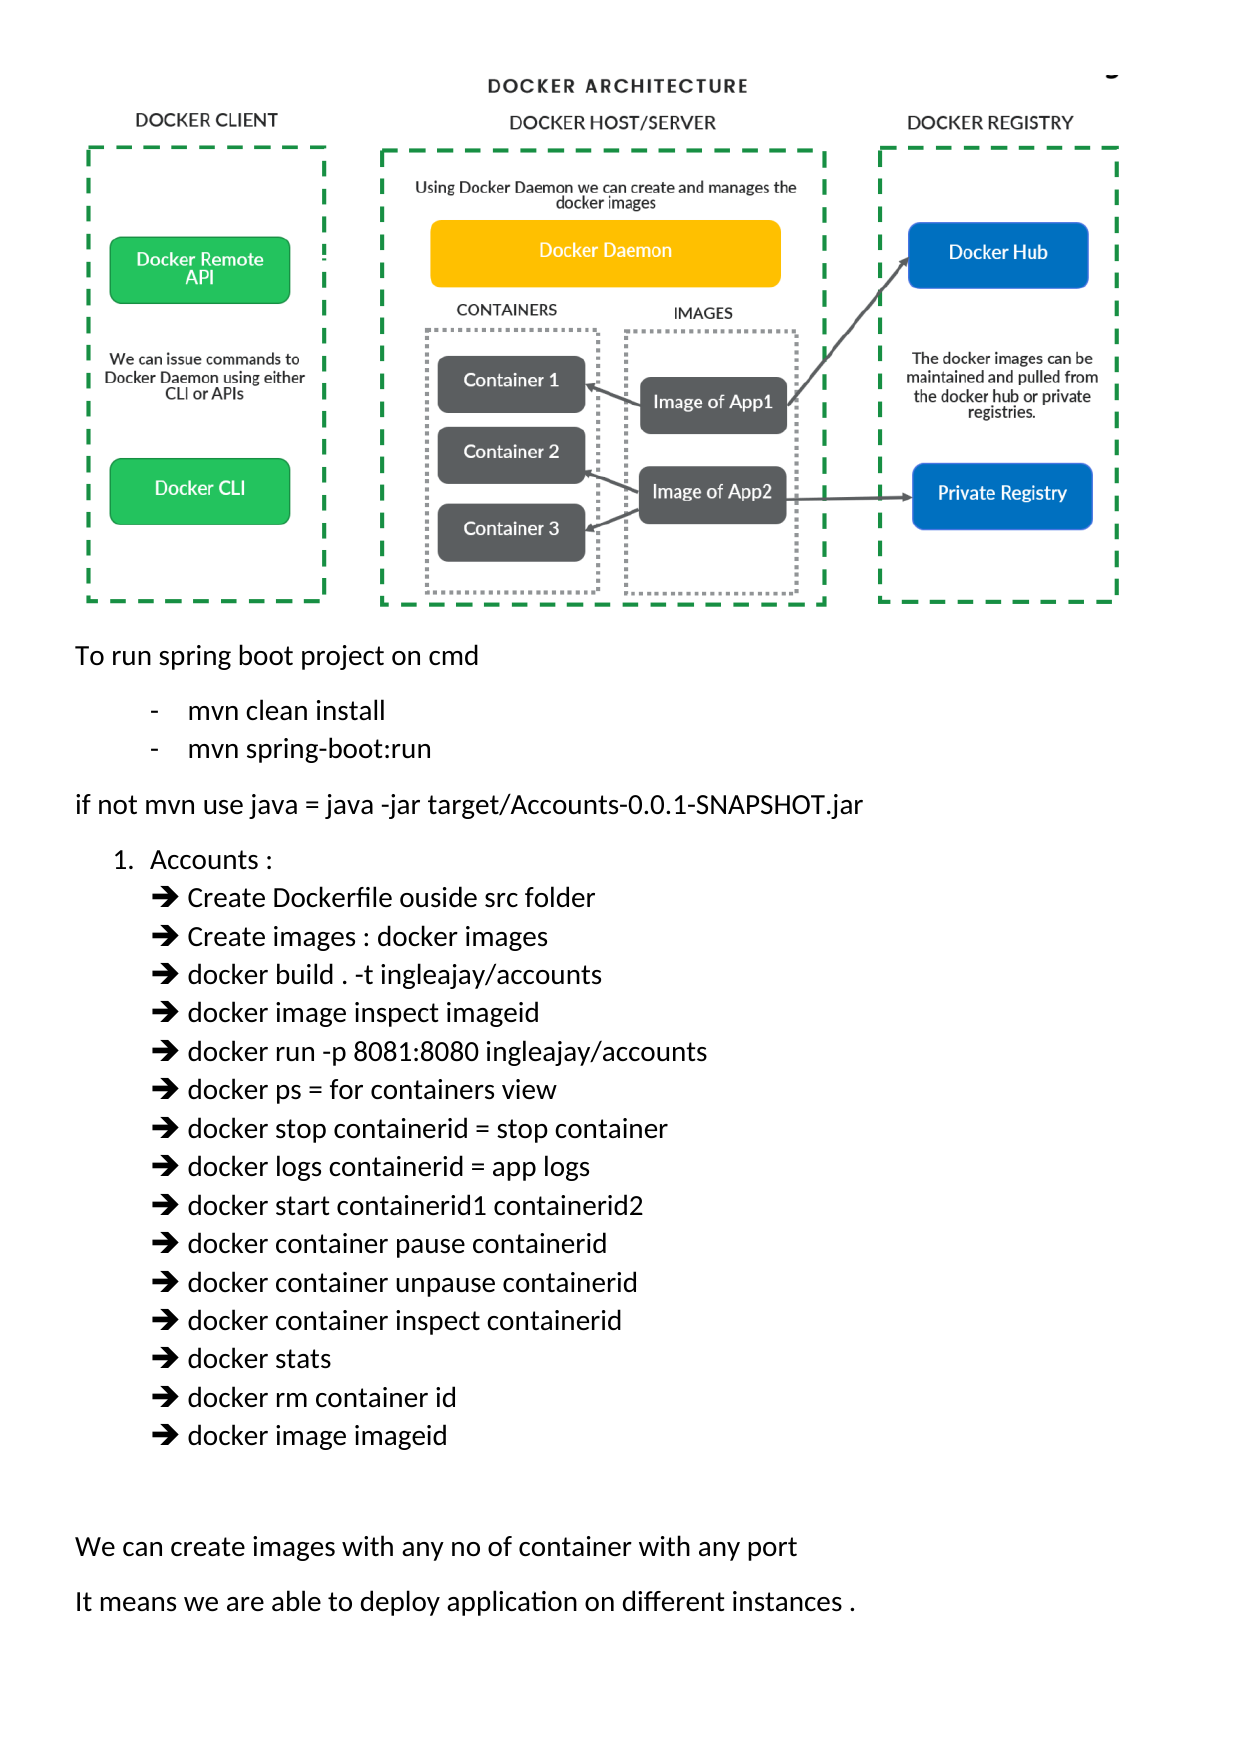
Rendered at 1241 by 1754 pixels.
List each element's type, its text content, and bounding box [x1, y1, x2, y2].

list docker container inspect containerid [150, 1302, 1165, 1338]
list docker start containerid1 containerid2 [150, 1187, 1165, 1222]
list docker image inspect imageid [150, 994, 1165, 1030]
list docker ps = for containers view [150, 1071, 1165, 1107]
list docker run -p 8081:8080 ingleajay/accounts [150, 1033, 1165, 1069]
list docker container pause containerid [150, 1225, 1165, 1261]
list docker stats [150, 1341, 1165, 1376]
list docker rm container id [150, 1379, 1165, 1414]
list mvn spring-boot:run [150, 731, 1165, 766]
list docker stop containerid = stop container [150, 1110, 1165, 1146]
list docker logs containerid = app logs [150, 1148, 1165, 1184]
text It means we are able to deploy application on different instances . [75, 1583, 1165, 1618]
list docker build . -t ingleajay/accounts [150, 956, 1165, 992]
list Create Dockerfile ouside src folder [150, 879, 1165, 915]
list docker image imageid [150, 1417, 1165, 1453]
list Create images : docker images [150, 918, 1165, 953]
text To run spring boot project on cmd [75, 637, 1165, 673]
text We can create images with any no of container with any port [75, 1528, 1165, 1563]
list docker container unpause containerid [150, 1264, 1165, 1299]
list mvn clean install [150, 692, 1165, 728]
list Accounts : [112, 841, 1165, 876]
text if not mvn use java = java -jar target/Accounts-0.0.1-SNAPSHOT.jar [75, 786, 1165, 821]
picture [75, 75, 1166, 619]
